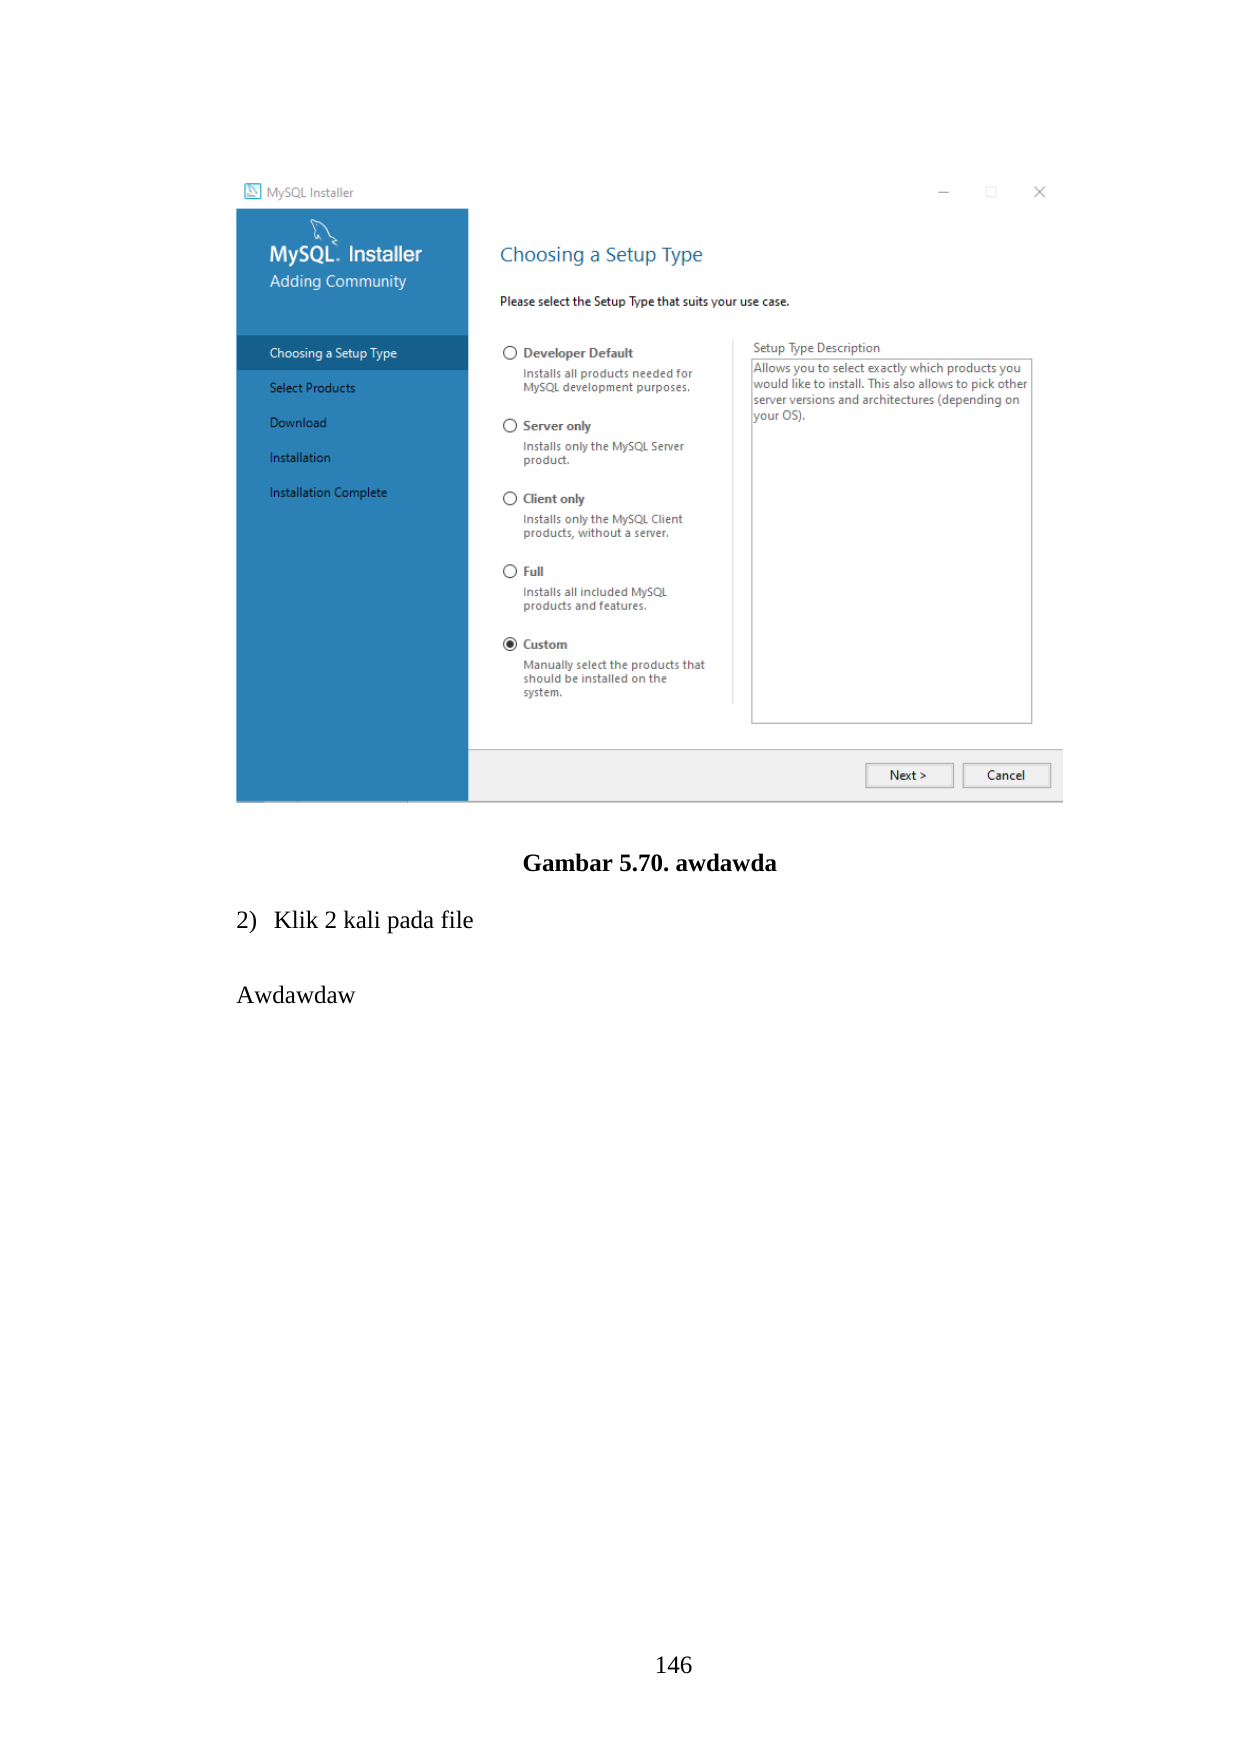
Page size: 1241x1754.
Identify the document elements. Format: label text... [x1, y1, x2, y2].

picture [236, 177, 1063, 803]
text Awdawdaw [236, 980, 1063, 1008]
list Klik 2 kali pada file [236, 906, 1063, 934]
